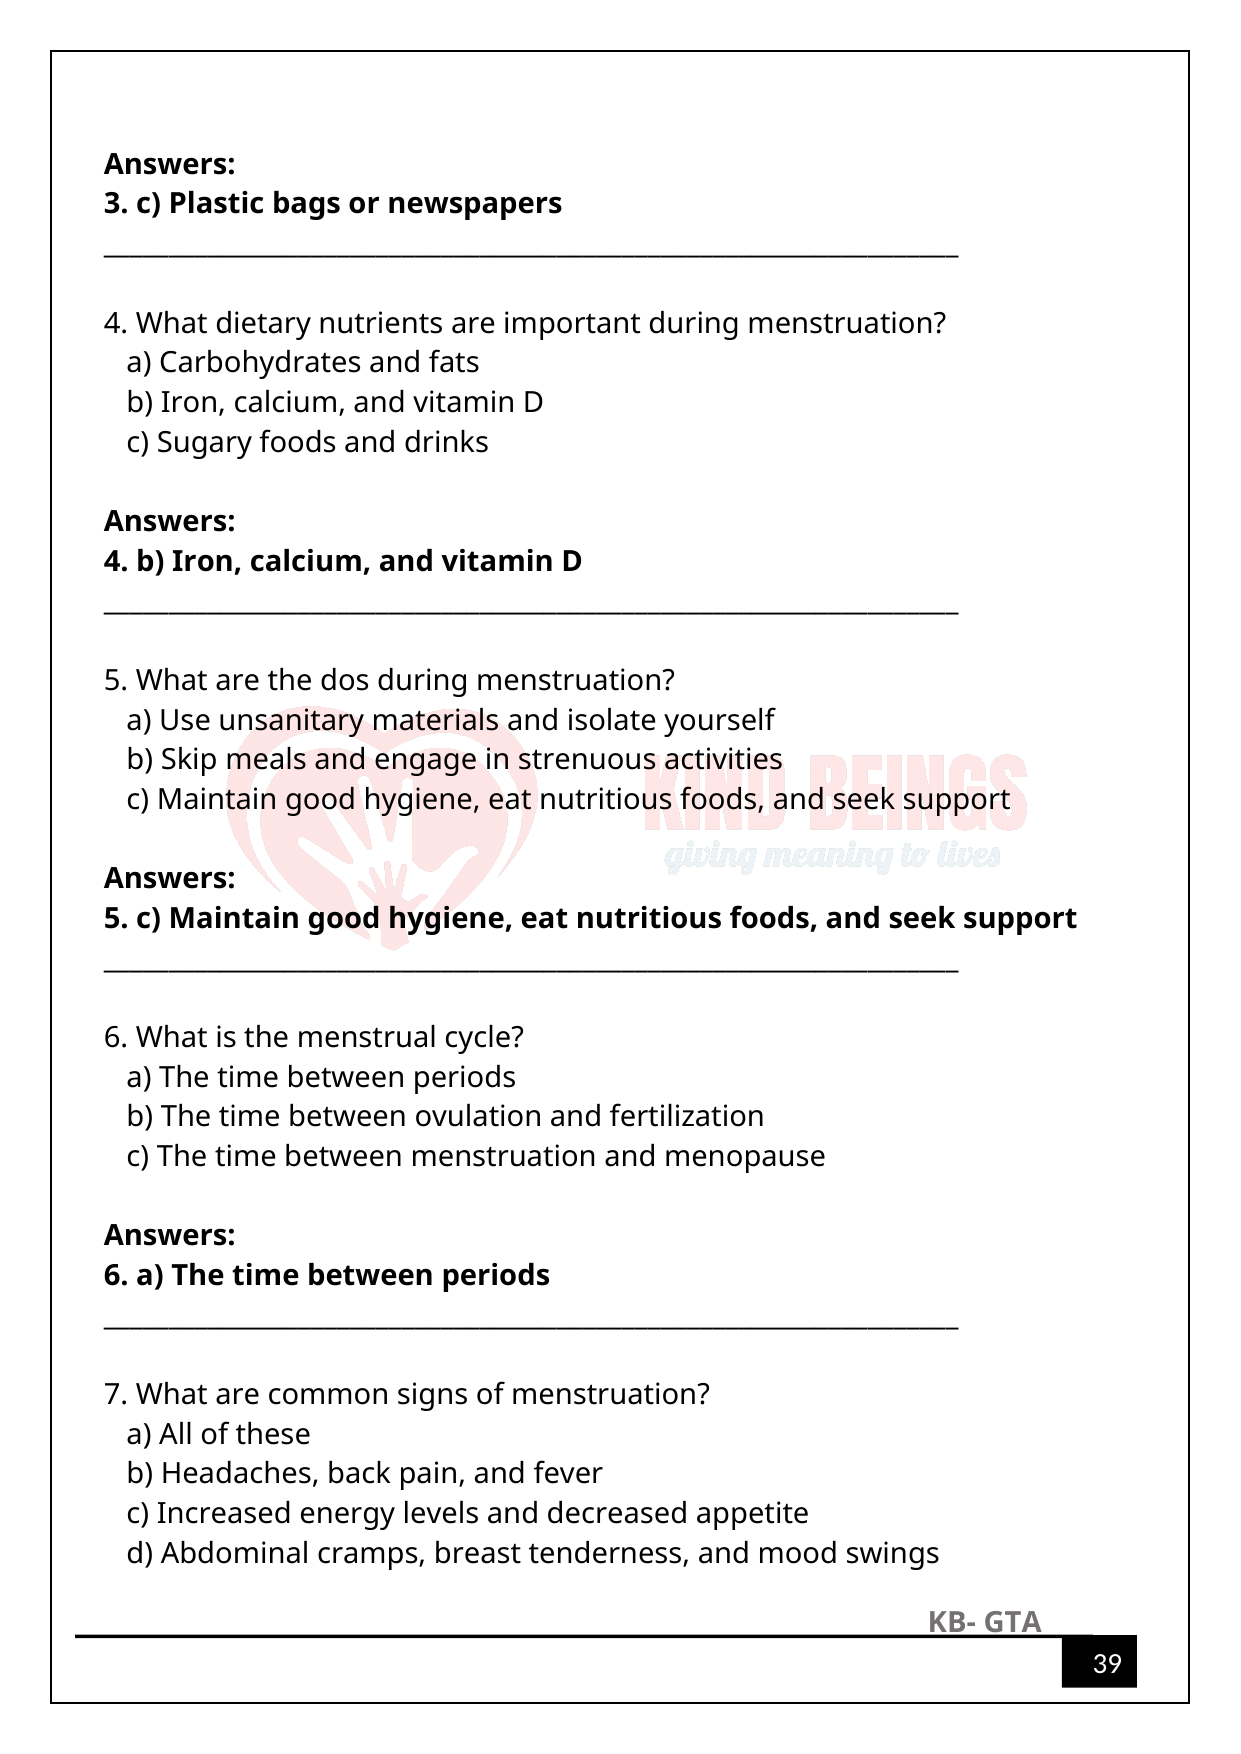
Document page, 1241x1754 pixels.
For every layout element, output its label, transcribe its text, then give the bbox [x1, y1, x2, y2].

text a) The time between periods [103, 1056, 1137, 1096]
text __________________________________________________________________ [103, 937, 1137, 977]
text a) Carbohydrates and fats [103, 342, 1137, 381]
text 5. What are the dos during menstruation? [103, 659, 1137, 699]
text c) Sugary foods and drinks [103, 421, 1137, 461]
text Answers: [103, 1215, 1137, 1254]
text 7. What are common signs of menstruation? [103, 1373, 1137, 1413]
text 3. c) Plastic bags or newspapers [103, 183, 1137, 222]
text b) Headaches, back pain, and fever [103, 1453, 1137, 1492]
text Answers: [103, 500, 1137, 540]
text c) The time between menstruation and menopause [103, 1135, 1137, 1175]
text b) Iron, calcium, and vitamin D [103, 381, 1137, 421]
text b) The time between ovulation and fertilization [103, 1096, 1137, 1135]
text b) Skip meals and engage in strenuous activities [103, 738, 1137, 778]
text Answers: [103, 857, 1137, 897]
text 4. b) Iron, calcium, and vitamin D [103, 540, 1137, 580]
text __________________________________________________________________ [103, 580, 1137, 619]
text 5. c) Maintain good hygiene, eat nutritious foods, and seek support [103, 897, 1137, 937]
text d) Abdominal cramps, breast tenderness, and mood swings [103, 1532, 1137, 1572]
text c) Increased energy levels and decreased appetite [103, 1492, 1137, 1532]
text 4. What dietary nutrients are important during menstruation? [103, 302, 1137, 342]
text Answers: [103, 143, 1137, 183]
text 6. a) The time between periods [103, 1254, 1137, 1294]
text 6. What is the menstrual cycle? [103, 1016, 1137, 1056]
text c) Maintain good hygiene, eat nutritious foods, and seek support [103, 778, 1137, 818]
text a) Use unsanitary materials and isolate yourself [103, 699, 1137, 738]
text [103, 222, 1137, 262]
text __________________________________________________________________ [103, 1294, 1137, 1334]
text a) All of these [103, 1413, 1137, 1453]
